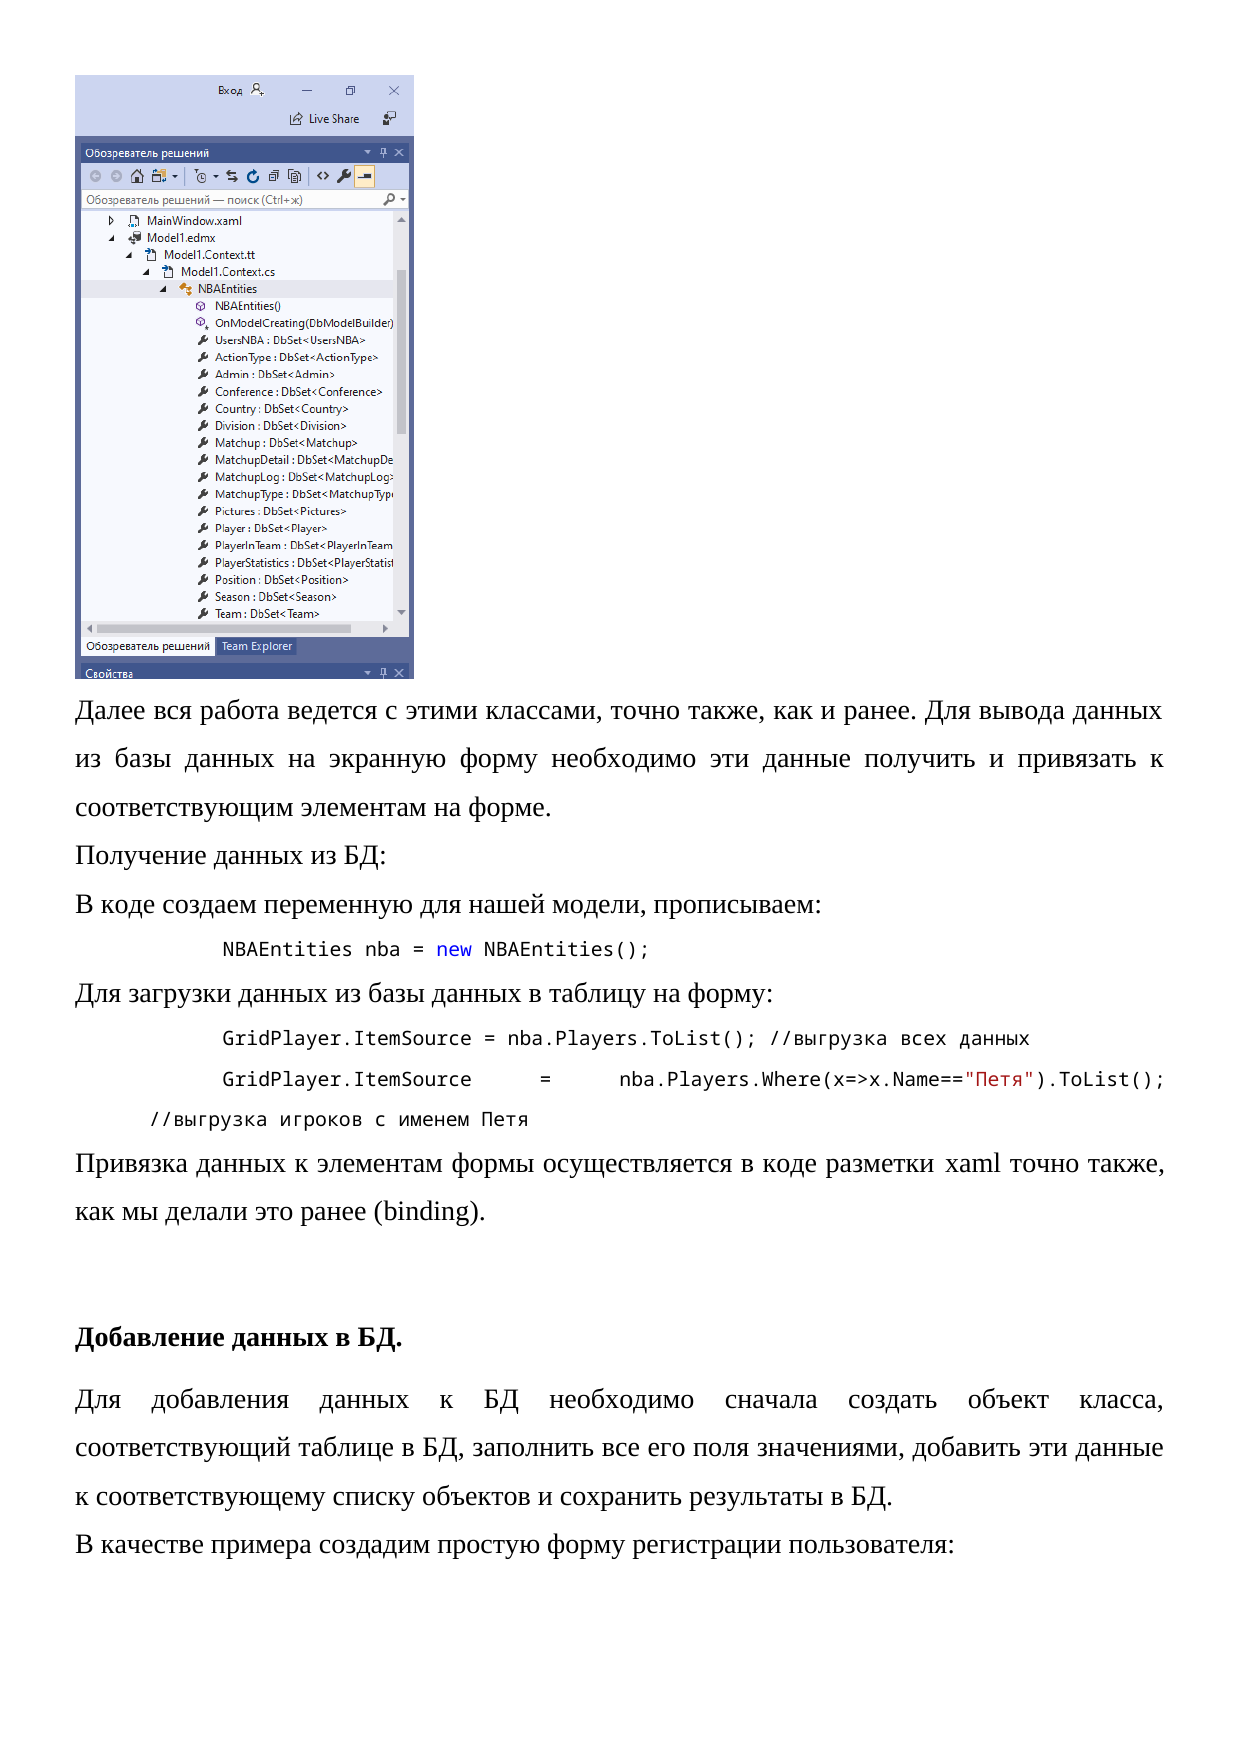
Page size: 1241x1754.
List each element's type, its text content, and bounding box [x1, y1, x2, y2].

text Получение данных из БД: [75, 838, 1165, 871]
text Привязка данных к элементам формы осуществляется в коде разметки xaml точно также, как мы делали это ранее (binding). [75, 1146, 1165, 1227]
text В коде создаем переменную для нашей модели, прописываем: [75, 887, 1165, 919]
text В качестве примера создадим простую форму регистрации пользователя: [75, 1528, 1165, 1560]
text NBAEntities nba = new NBAEntities(); [149, 935, 1165, 962]
text GridPlayer.ItemSource = nba.Players.Where(x=>x.Name=="Петя").ToList(); //выгрузка игроков с именем Петя [149, 1065, 1165, 1132]
text Для добавления данных к БД необходимо сначала создать объект класса, соответствующий таблице в БД, заполнить все его поля значениями, добавить эти данные к соответствующему списку объектов и сохранить результаты в БД. [75, 1382, 1165, 1511]
picture [75, 75, 414, 679]
text GridPlayer.ItemSource = nba.Players.ToList(); //выгрузка всех данных [149, 1024, 1165, 1051]
text Далее вся работа ведется с этими классами, точно также, как и ранее. Для вывода данных из базы данных на экранную форму необходимо эти данные получить и привязать к соответствующим элементам на форме. [75, 693, 1165, 822]
text Для загрузки данных из базы данных в таблицу на форму: [75, 976, 1165, 1008]
subtitle Добавление данных в БД. [75, 1320, 1165, 1353]
